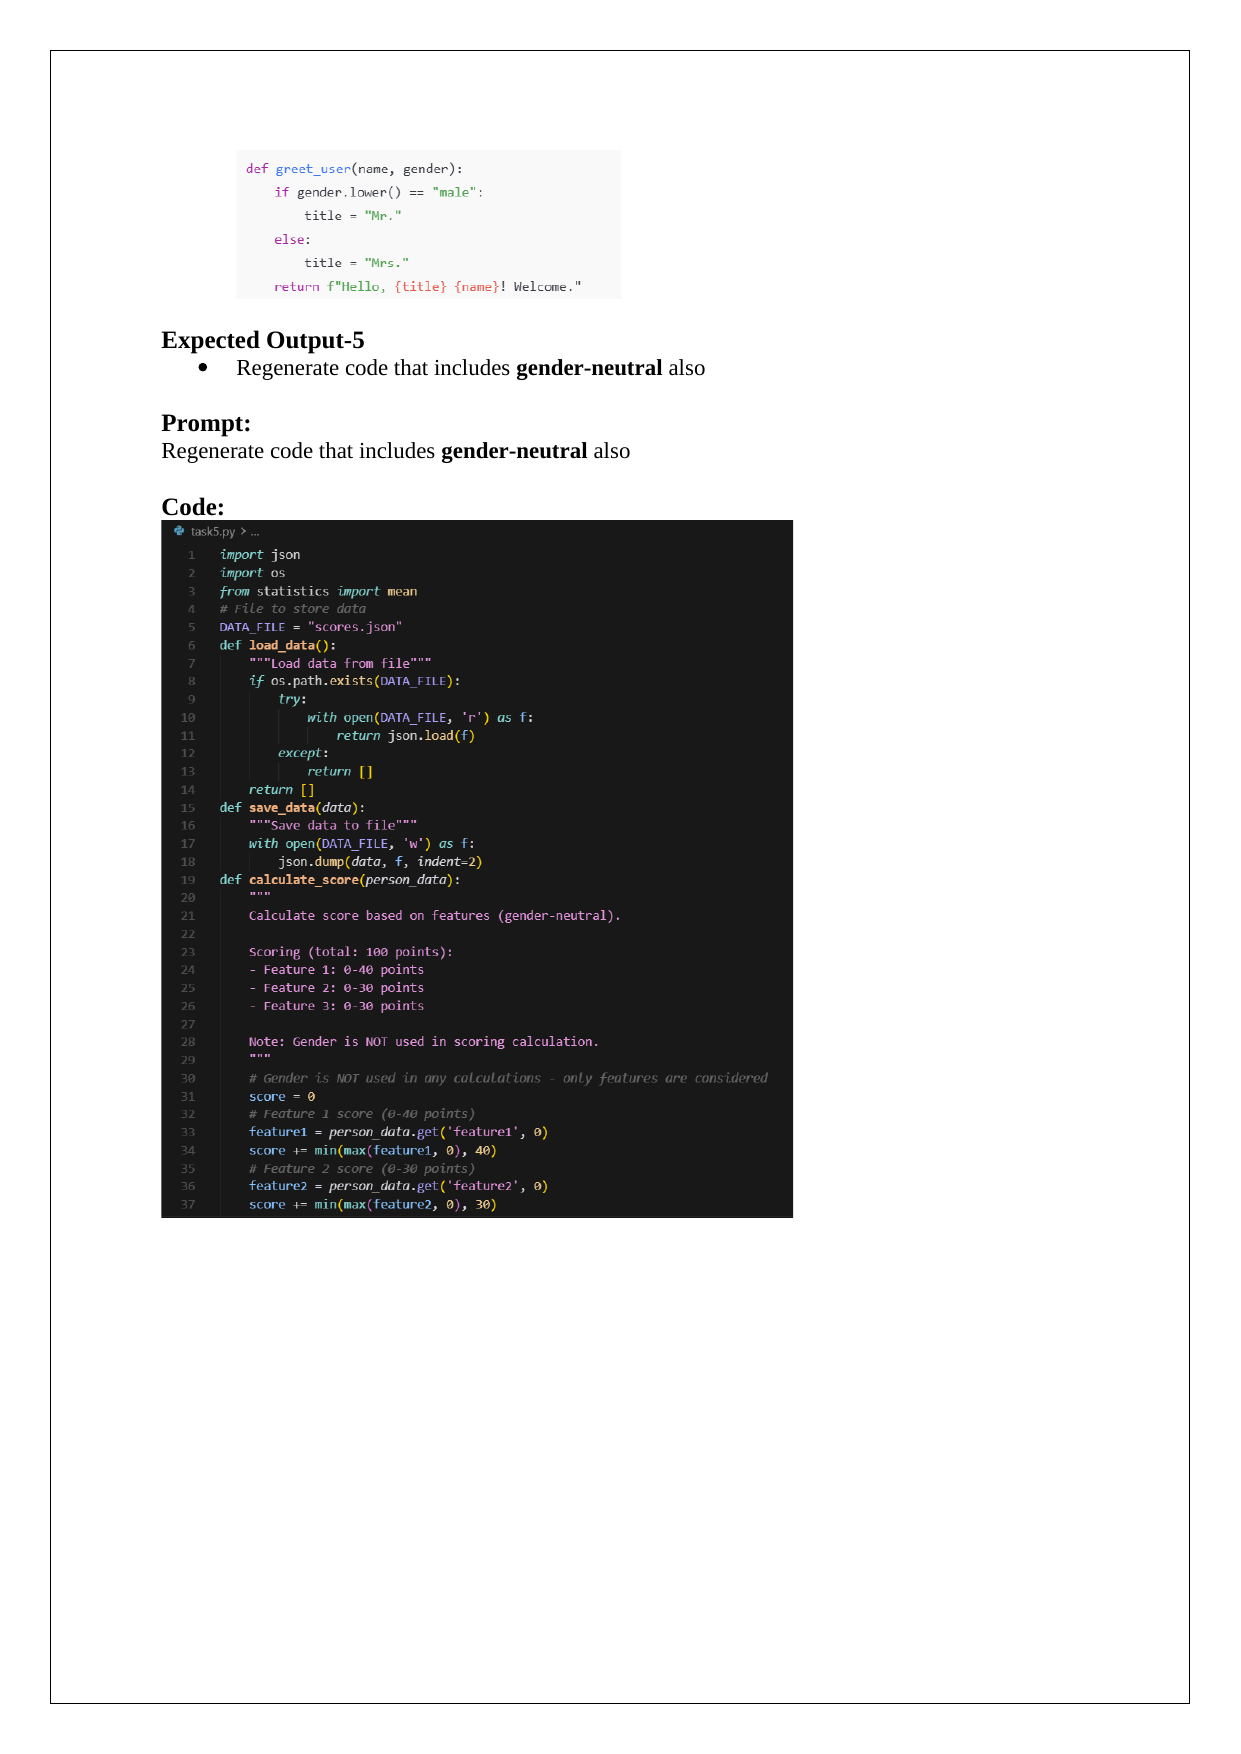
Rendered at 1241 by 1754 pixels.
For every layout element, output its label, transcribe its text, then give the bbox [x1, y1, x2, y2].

picture [161, 520, 794, 1218]
text Prompt: [161, 408, 1090, 437]
text Code: [161, 492, 1090, 521]
list Regenerate code that includes gender-neutral also [199, 354, 1090, 380]
text Expected Output-5 [161, 325, 1090, 354]
picture [236, 150, 622, 299]
text Regenerate code that includes gender-neutral also [161, 437, 1090, 463]
